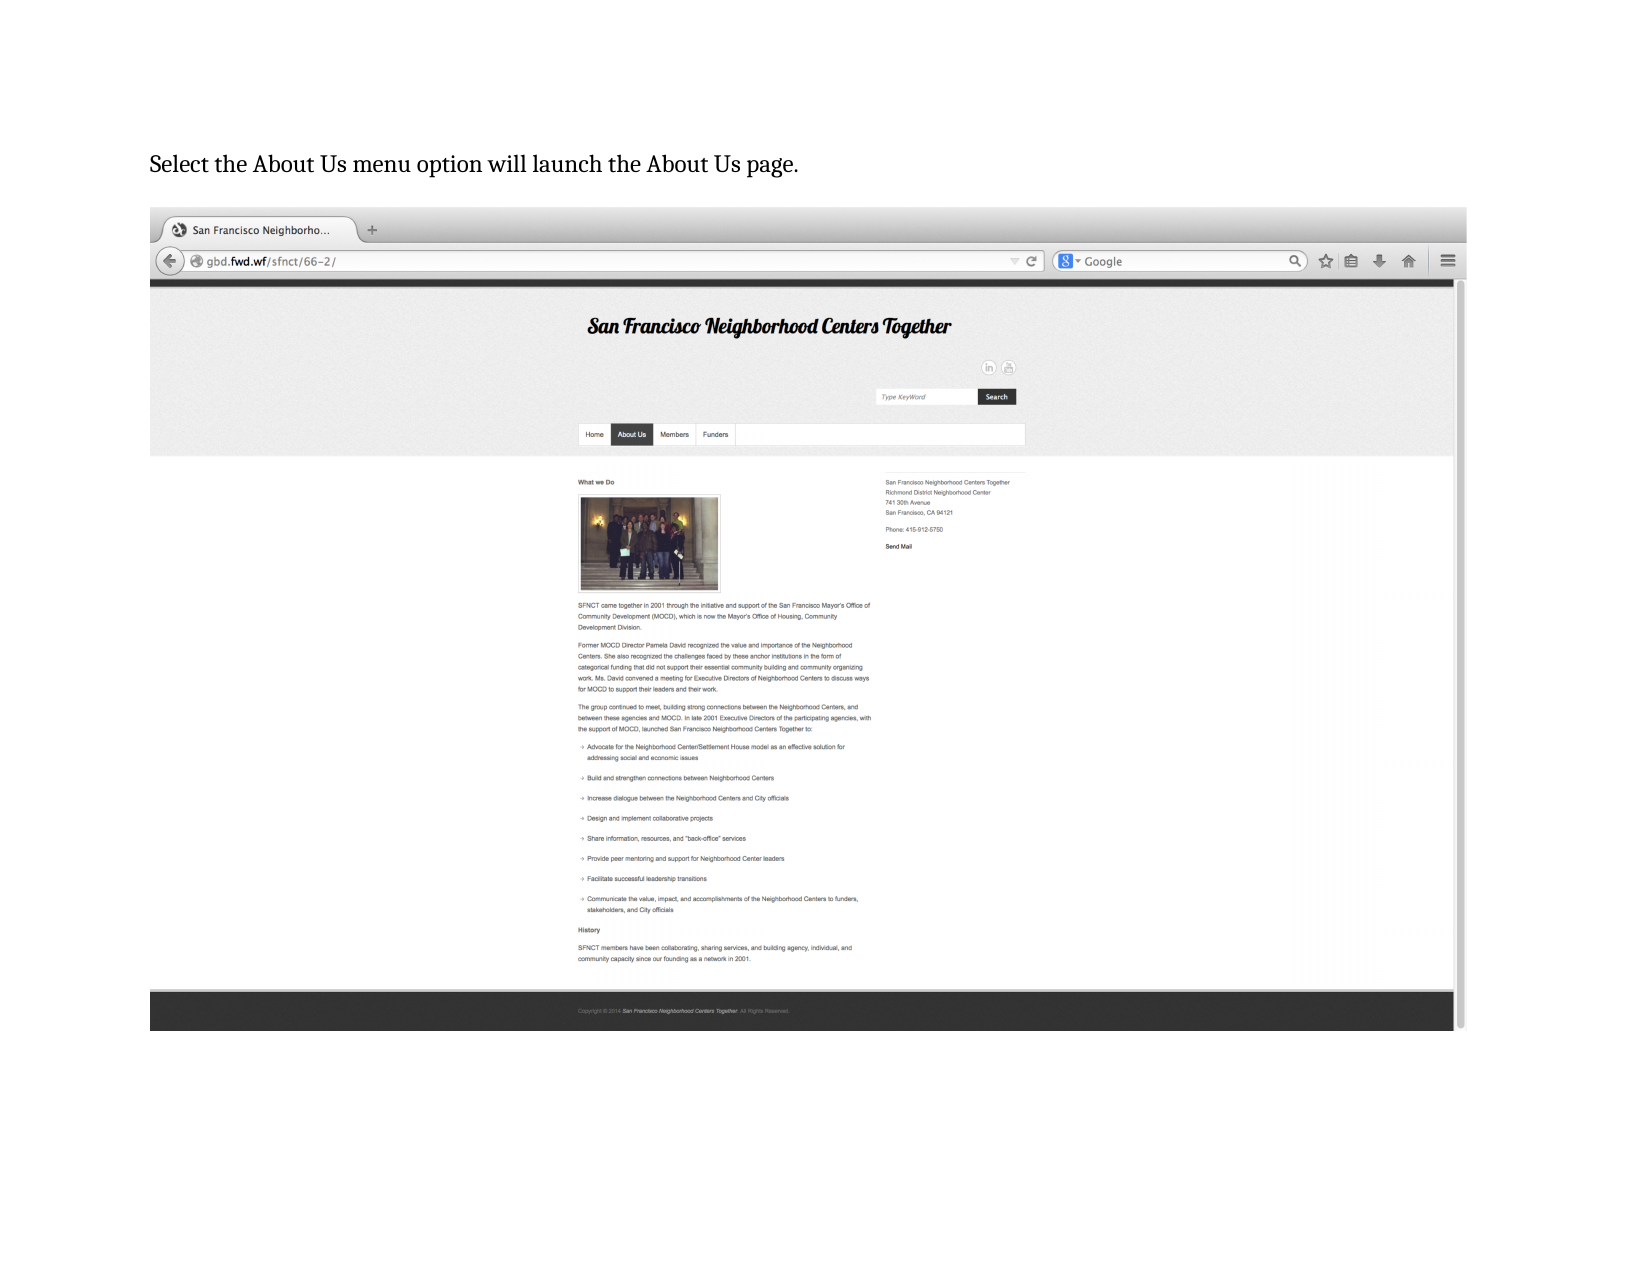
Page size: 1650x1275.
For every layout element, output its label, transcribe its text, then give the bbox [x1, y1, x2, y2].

picture [150, 207, 1467, 1031]
text Select the About Us menu option will launch the About Us page. [150, 150, 1500, 179]
